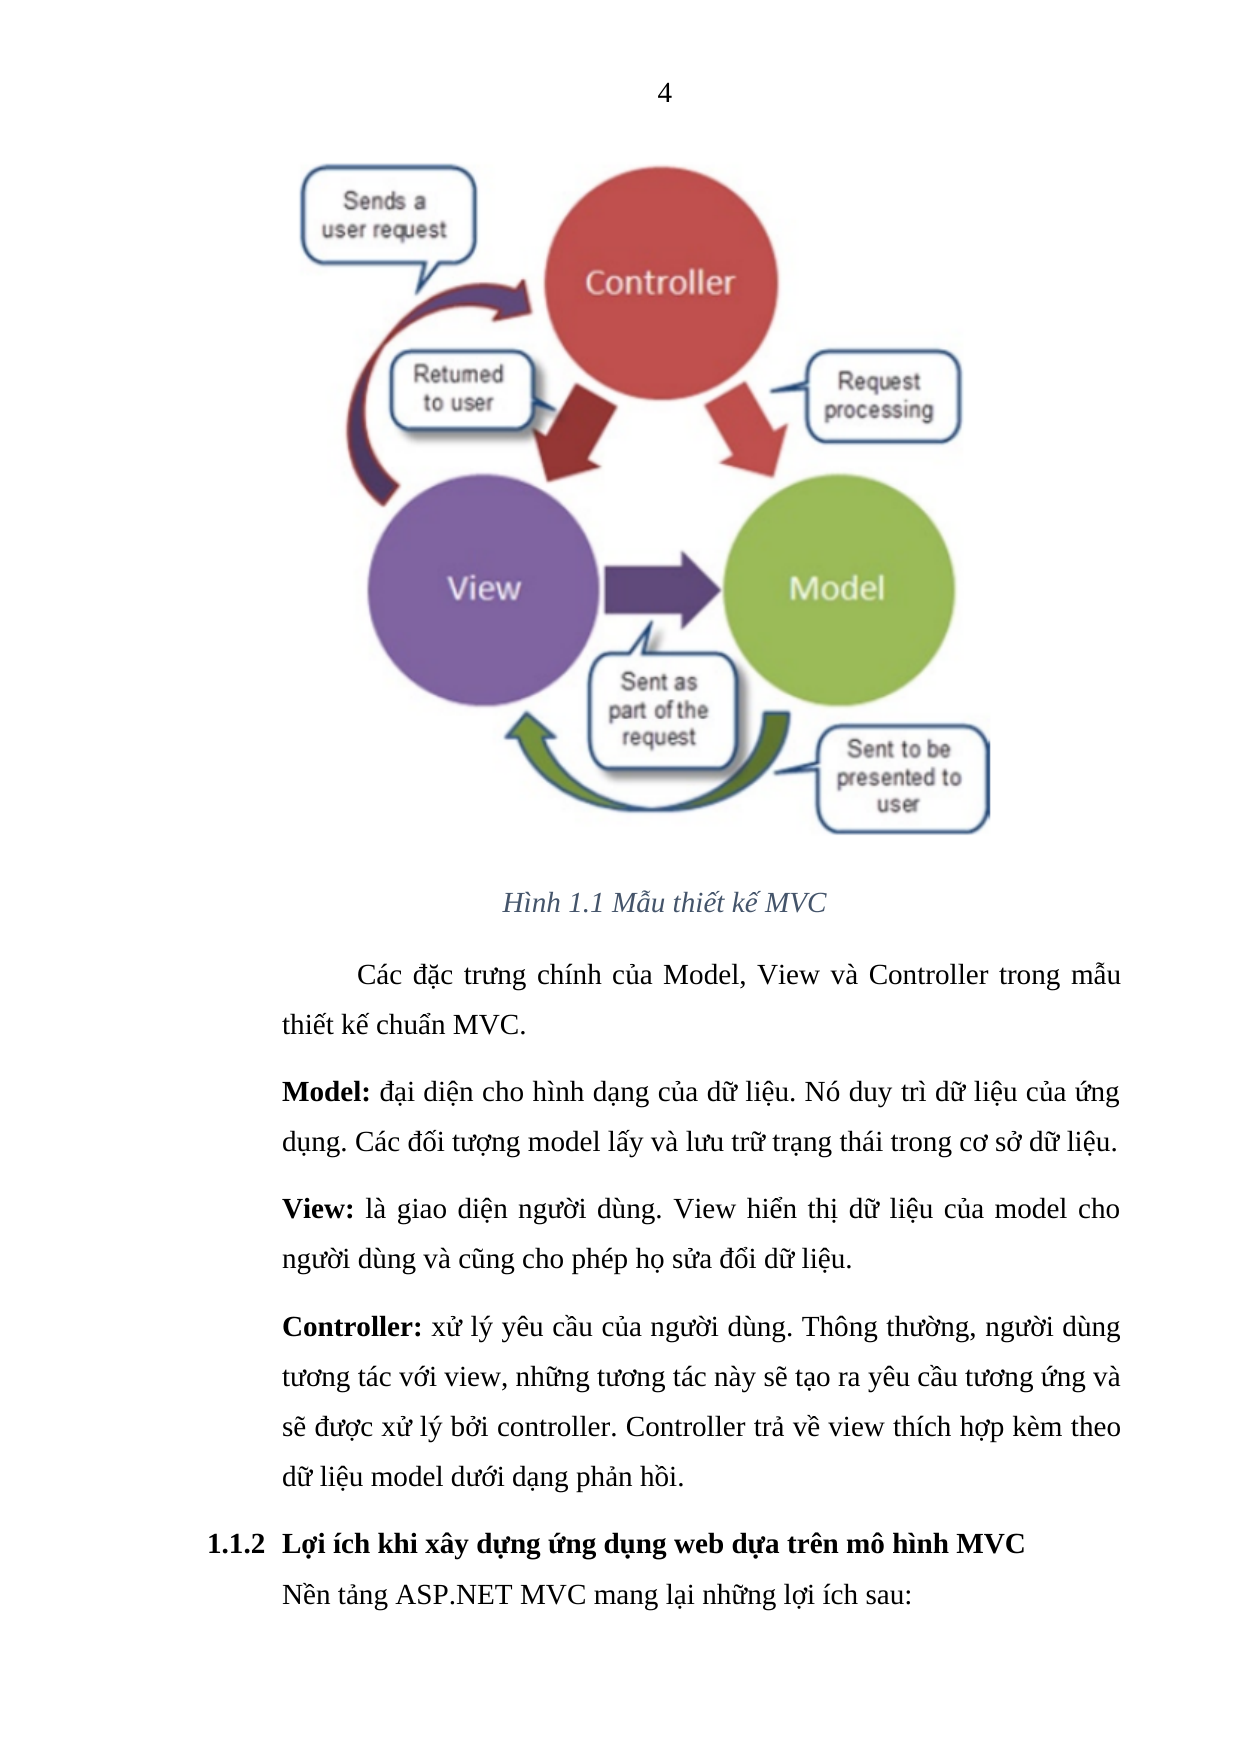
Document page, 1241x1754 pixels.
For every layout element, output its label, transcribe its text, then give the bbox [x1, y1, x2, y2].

text Controller: xử lý yêu cầu của người dùng. Thông thường, người dùng tương tác với view, những tương tác này sẽ tạo ra yêu cầu tương ứng và sẽ được xử lý bởi controller. Controller trả về view thích hợp kèm theo dữ liệu model dưới dạng phản hồi. [282, 1309, 1122, 1493]
text Hình 1.1 Mẫu thiết kế MVC [207, 886, 1122, 919]
text Các đặc trưng chính của Model, View và Controller trong mẫu thiết kế chuẩn MVC. [282, 957, 1122, 1041]
text Model: đại diện cho hình dạng của dữ liệu. Nó duy trì dữ liệu của ứng dụng. Các đối tượng model lấy và lưu trữ trạng thái trong cơ sở dữ liệu. [282, 1074, 1122, 1158]
picture [265, 147, 1038, 853]
subtitle Lợi ích khi xây dựng ứng dụng web dựa trên mô hình MVC [207, 1527, 1122, 1560]
text View: là giao diện người dùng. View hiển thị dữ liệu của model cho người dùng và cũng cho phép họ sửa đổi dữ liệu. [282, 1191, 1122, 1275]
text Nền tảng ASP.NET MVC mang lại những lợi ích sau: [282, 1577, 1122, 1610]
